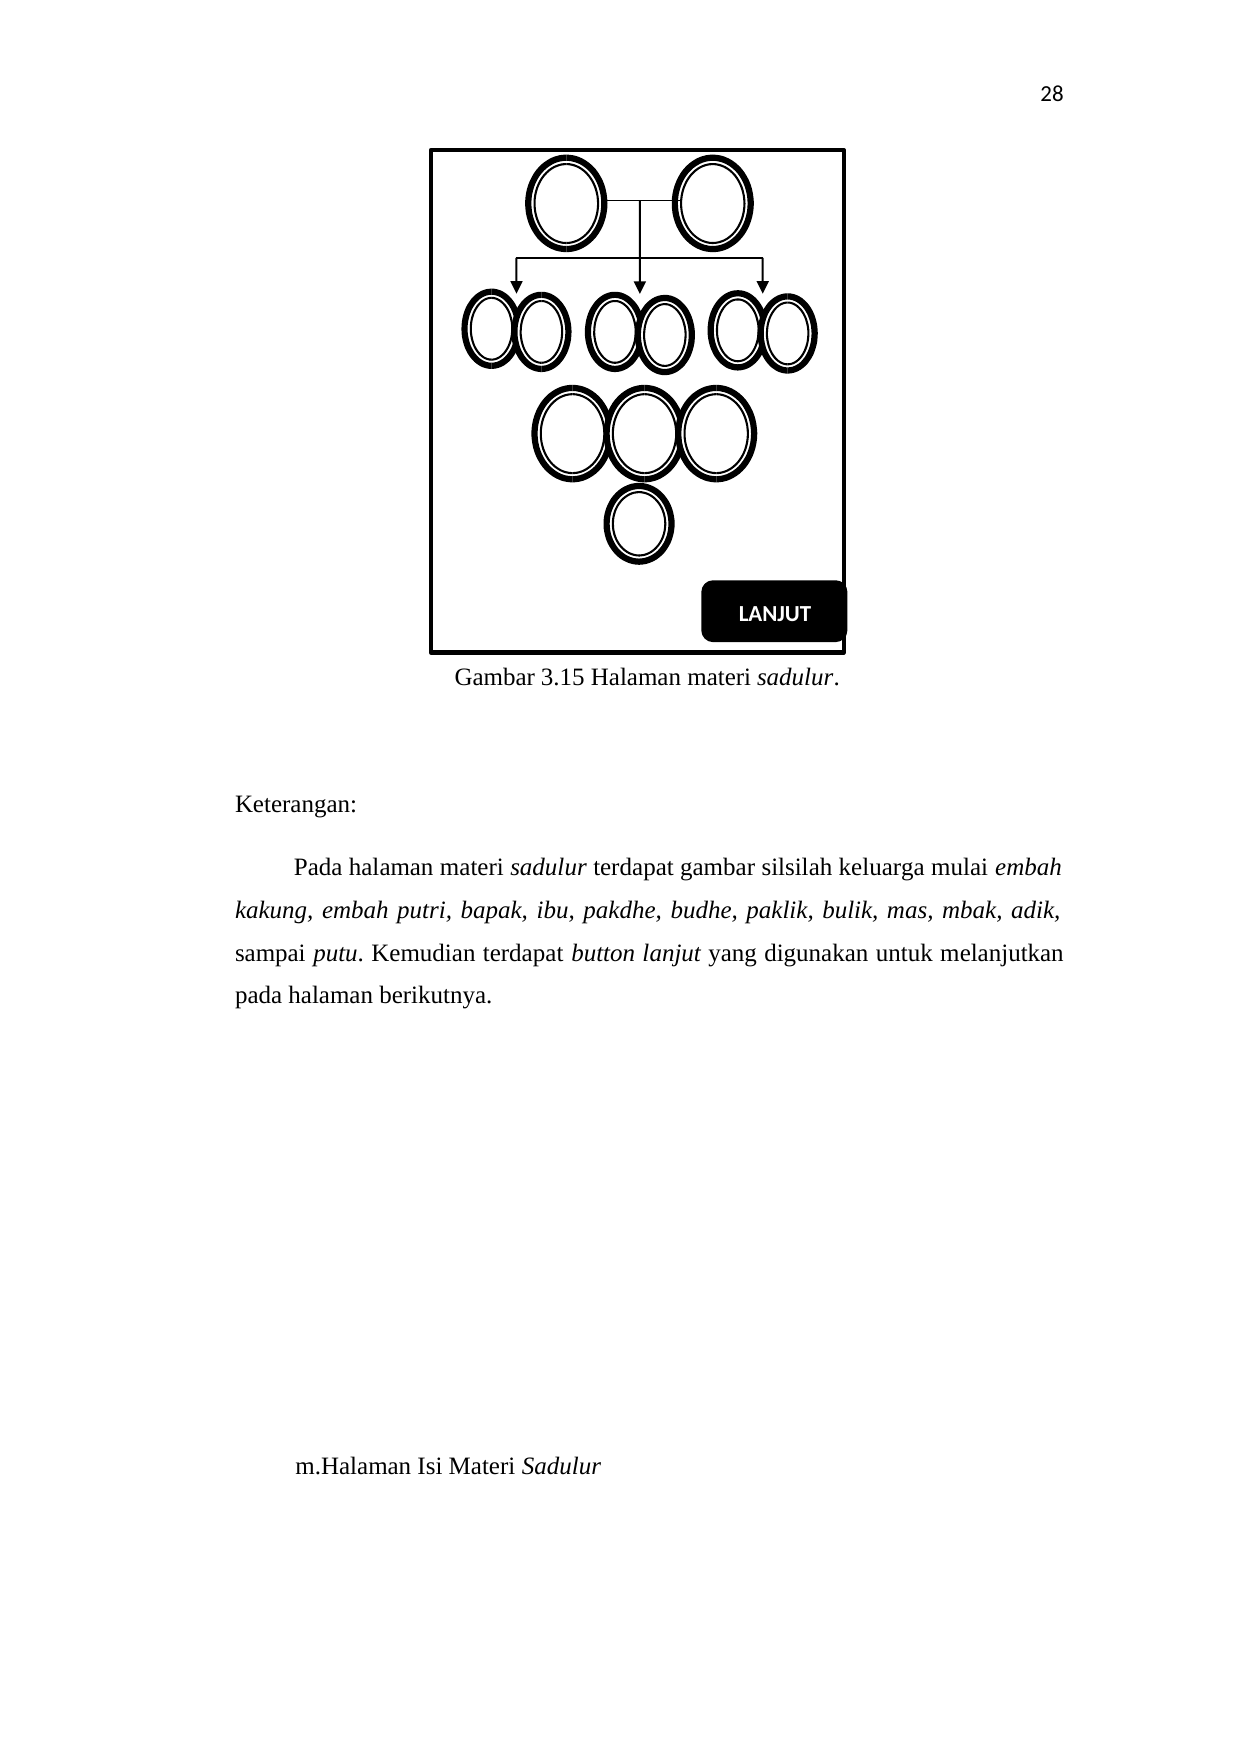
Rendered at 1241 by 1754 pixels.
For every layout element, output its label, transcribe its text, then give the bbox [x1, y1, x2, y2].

text Keterangan: [235, 789, 1064, 818]
picture [708, 594, 841, 628]
picture [440, 661, 854, 711]
picture [432, 159, 842, 643]
picture [585, 159, 694, 200]
text m.Halaman Isi Materi Sadulur [295, 1451, 1064, 1480]
text Pada halaman materi sadulur terdapat gambar silsilah keluarga mulai embah kakung, embah putri, bapak, ibu, pakdhe, budhe, paklik, bulik, mas, mbak, adik, sampai putu. Kemudian terdapat button lanjut yang digunakan untuk melanjutkan pada halaman berikutnya. [235, 852, 1064, 1009]
